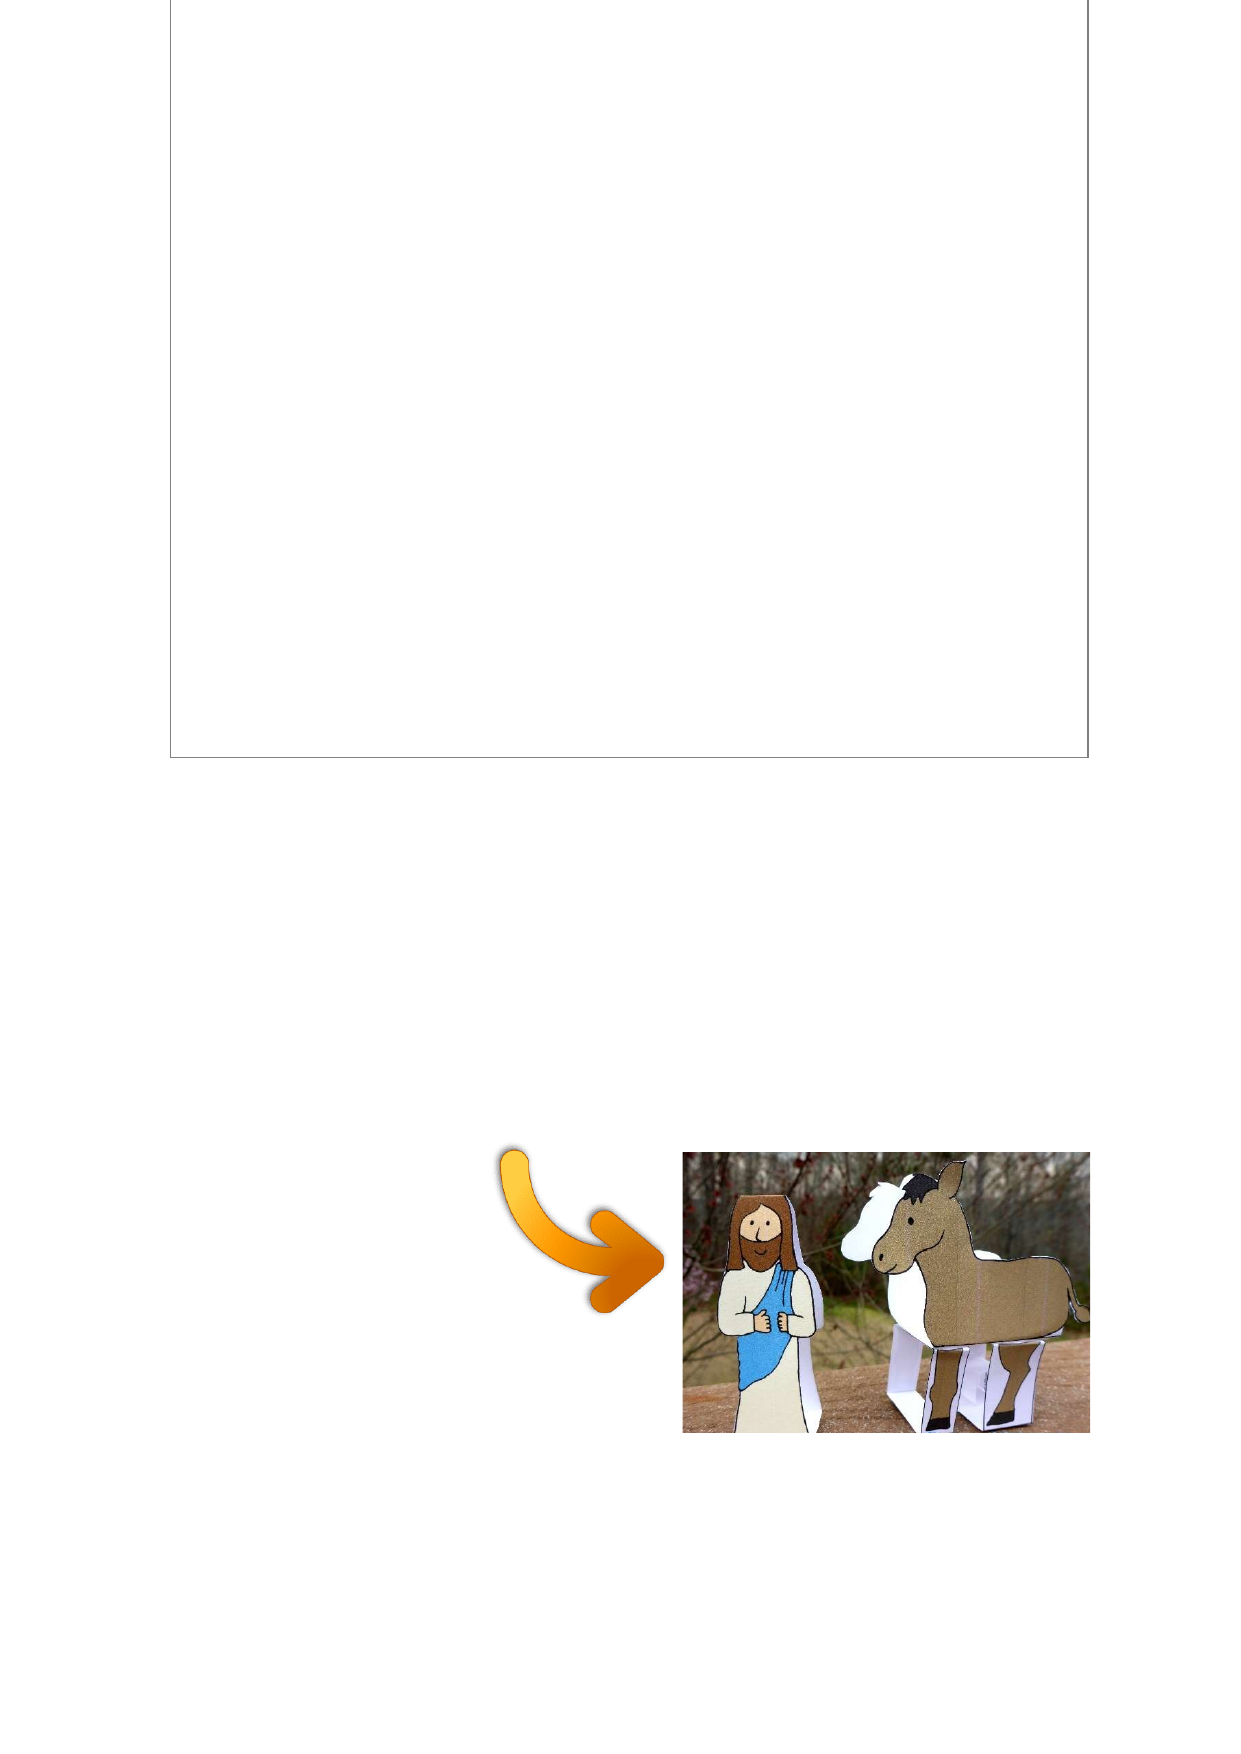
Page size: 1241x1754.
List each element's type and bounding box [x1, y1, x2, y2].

picture [682, 1152, 1091, 1433]
picture [485, 1134, 675, 1324]
